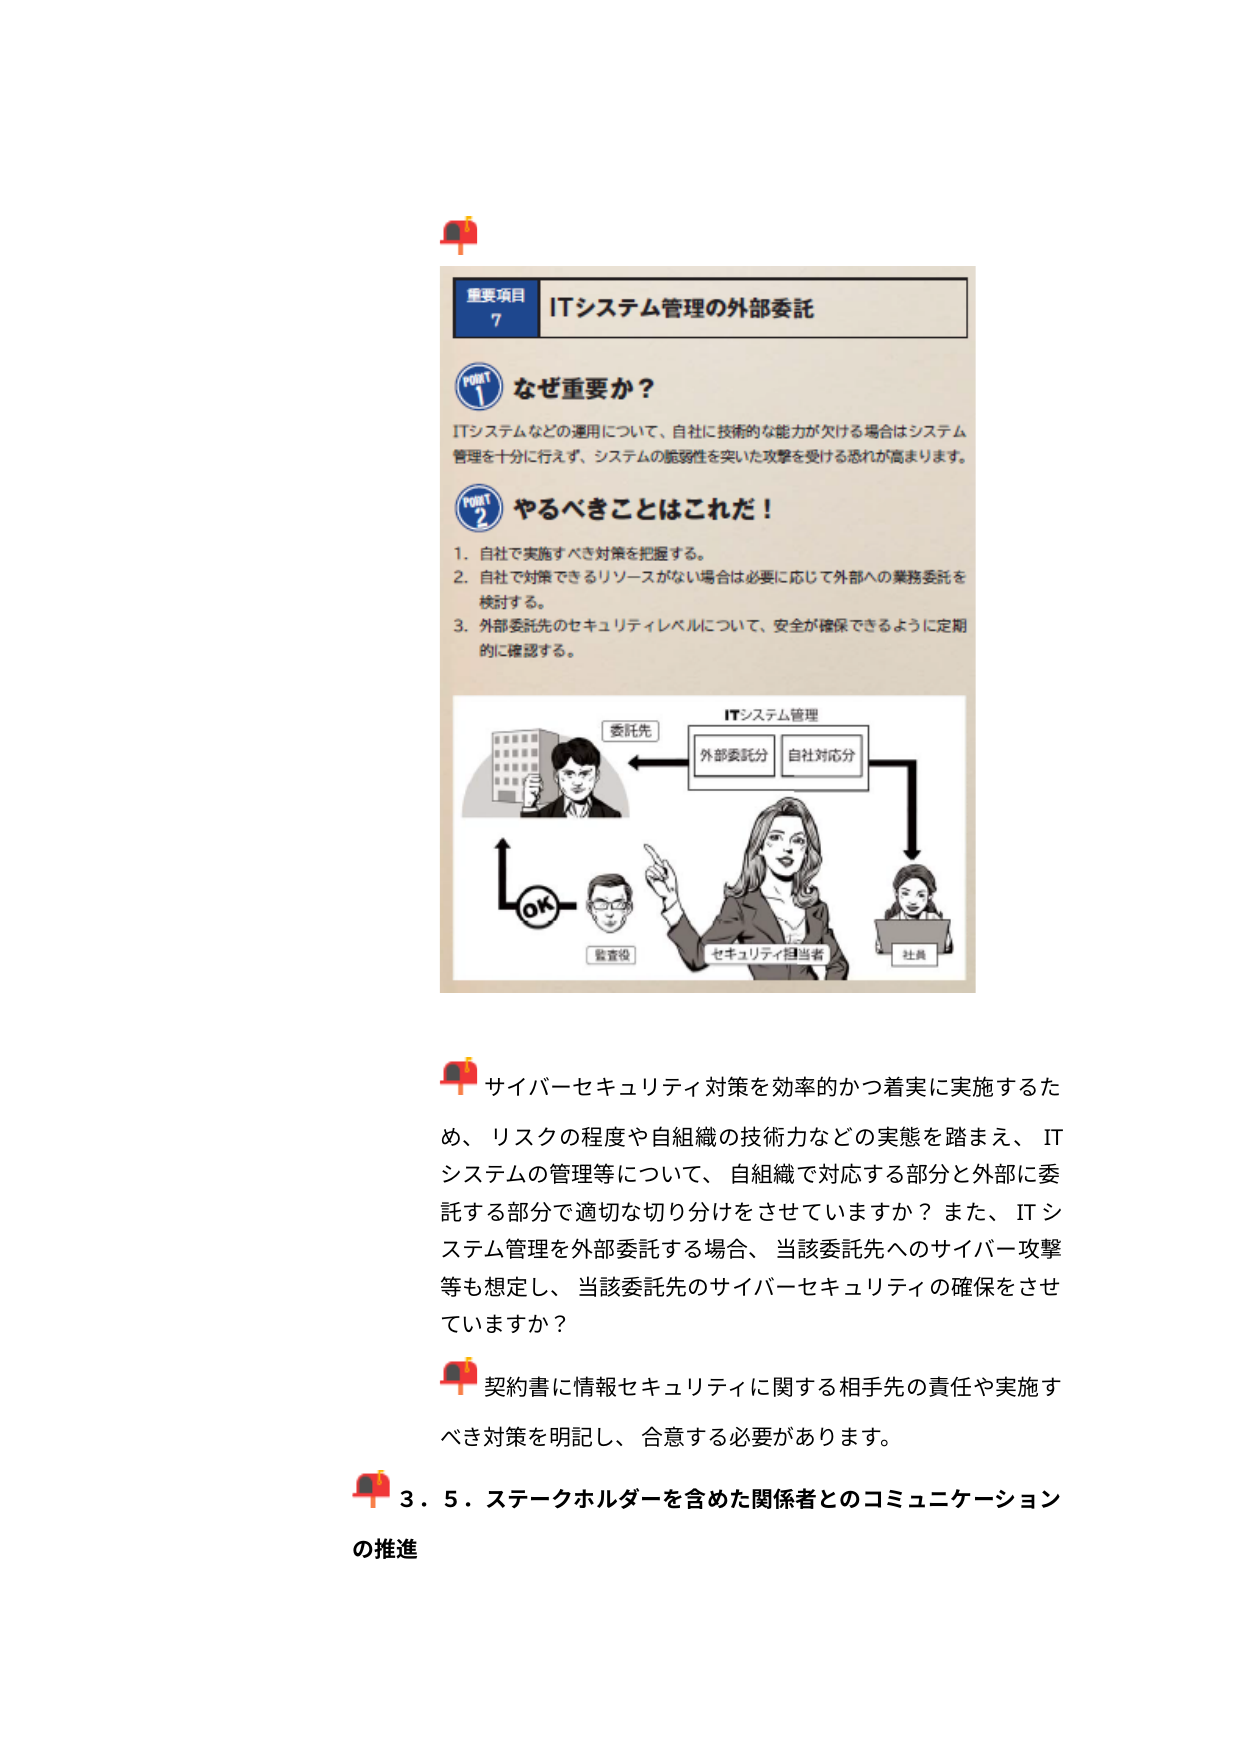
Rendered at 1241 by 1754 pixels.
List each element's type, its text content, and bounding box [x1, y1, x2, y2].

picture [439, 216, 478, 255]
picture [439, 266, 976, 993]
text サイバーセキュリティ対策を効率的かつ着実に実施するため、 リスクの程度や自組織の技術力などの実態を踏まえ、 ITシステムの管理等について、 自組織で対応する部分と外部に委託する部分で適切な切り分けをさせていますか？ また、 ITシステム管理を外部委託する場合、 当該委託先へのサイバー攻撃等も想定し、 当該委託先のサイバーセキュリティの確保をさせていますか？ [440, 1042, 1063, 1342]
text ３．５．ステークホルダーを含めた関係者とのコミュニケーションの推進 [352, 1454, 1063, 1567]
picture [439, 1357, 478, 1395]
text 契約書に情報セキュリティに関する相手先の責任や実施すべき対策を明記し、 合意する必要があります。 [440, 1342, 1063, 1454]
picture [352, 1470, 390, 1508]
picture [439, 1057, 478, 1095]
